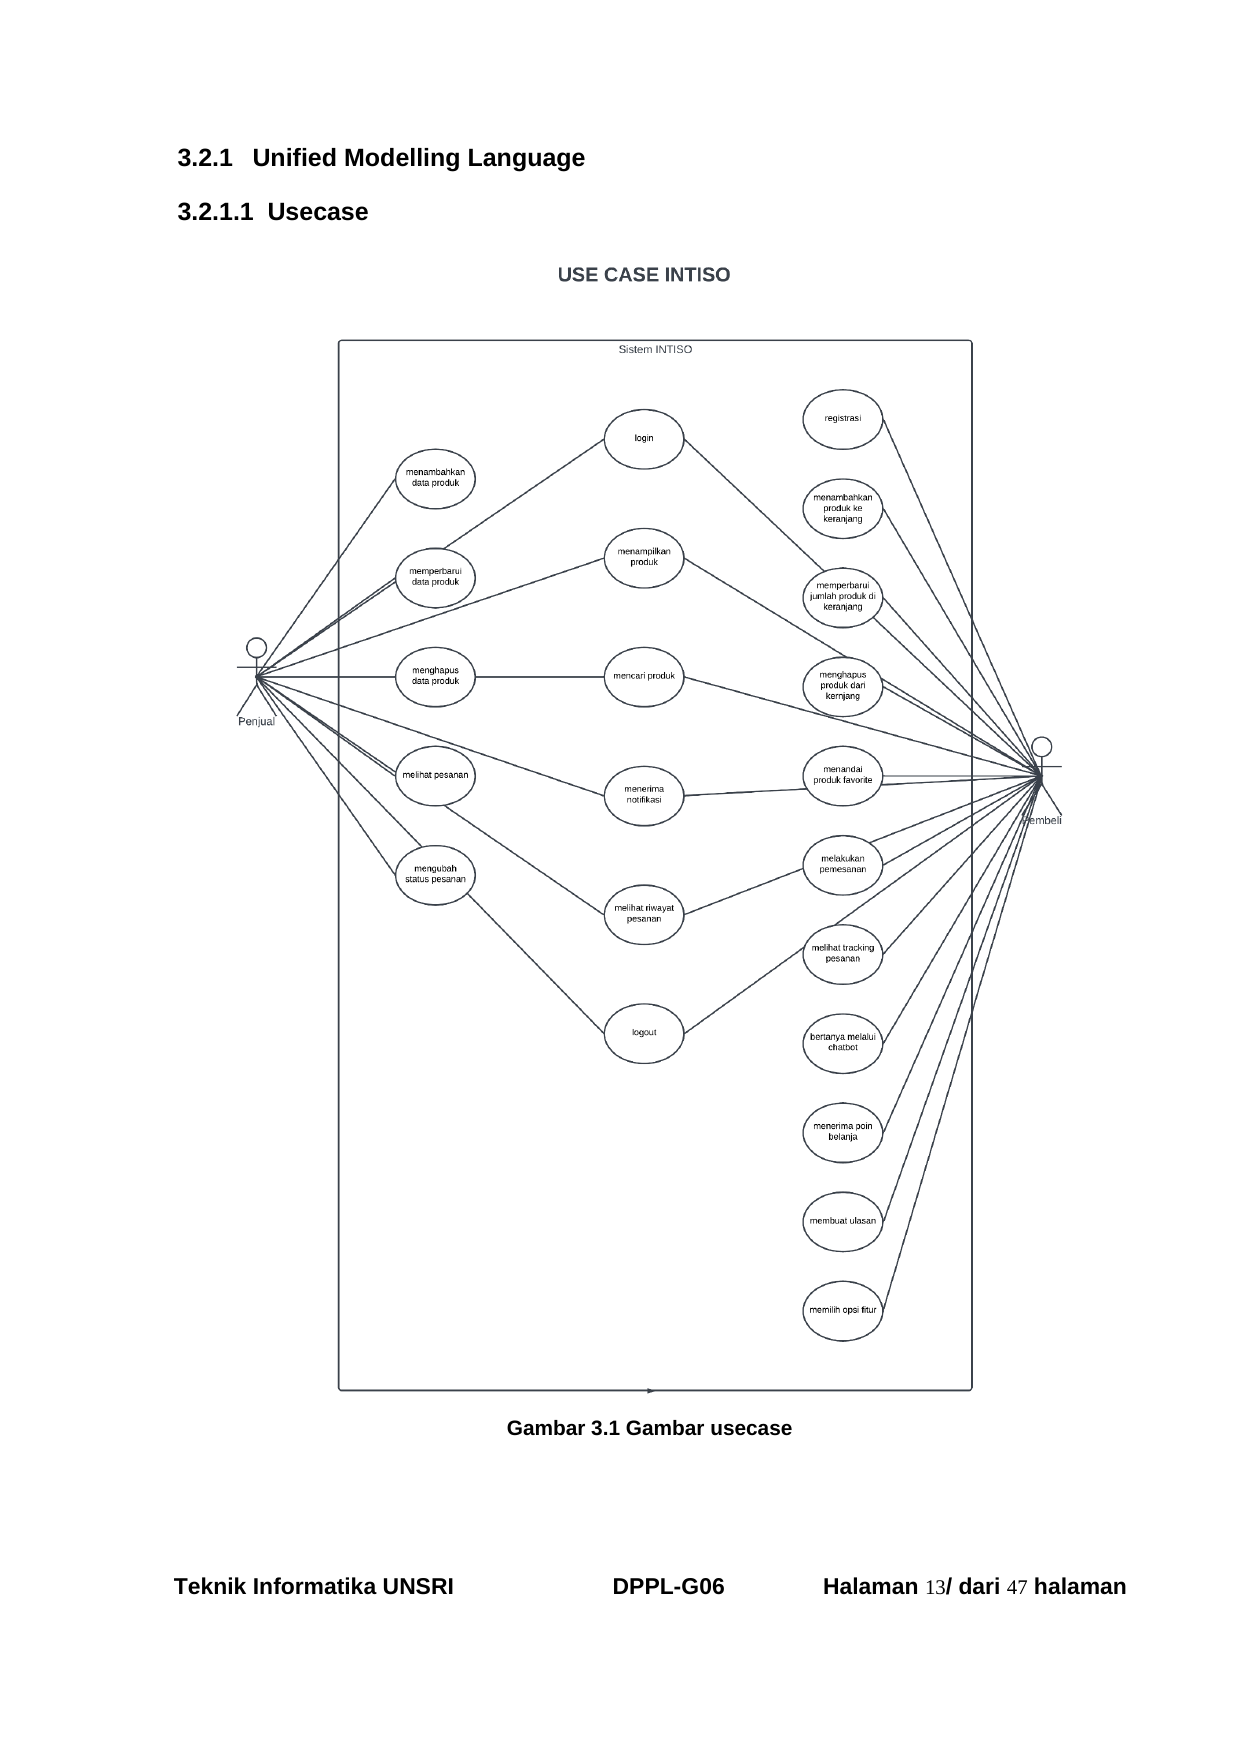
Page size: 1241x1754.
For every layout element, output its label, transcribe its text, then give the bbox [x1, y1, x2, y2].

subtitle Usecase [177, 197, 1122, 226]
picture [177, 231, 1116, 1413]
subtitle Unified Modelling Language [177, 143, 1122, 172]
text Gambar 3.1 Gambar usecase [177, 1416, 1122, 1440]
